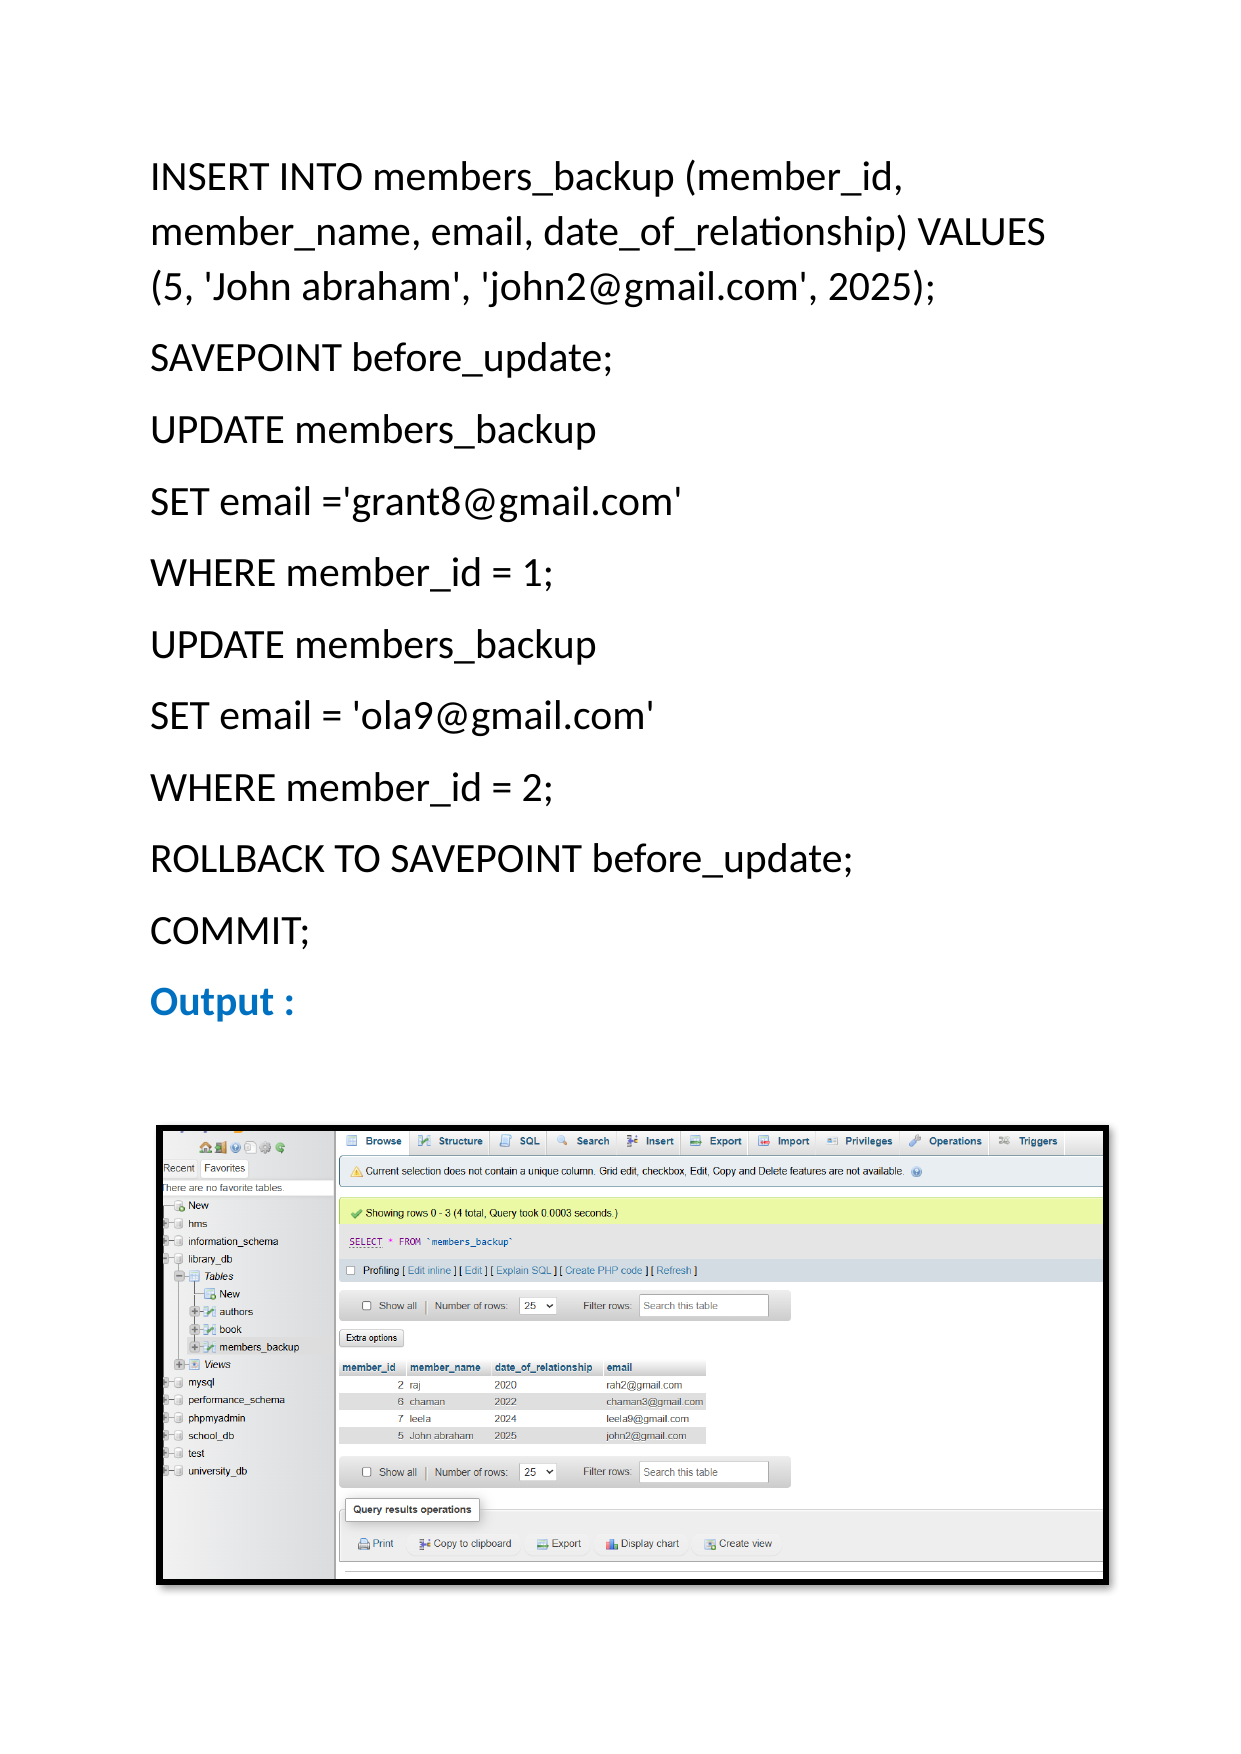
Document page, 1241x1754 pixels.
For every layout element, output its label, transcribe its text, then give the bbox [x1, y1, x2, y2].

text SAVEPOINT before_update; [150, 331, 1090, 382]
text UPDATE members_backup [150, 618, 1090, 668]
picture [163, 1131, 1103, 1579]
text SET email = 'ola9@gmail.com' [150, 689, 1090, 740]
text ROLLBACK TO SAVEPOINT before_update; [150, 832, 1090, 883]
text WHERE member_id = 1; [150, 546, 1090, 597]
text SET email ='grant8@gmail.com' [150, 474, 1090, 525]
text WHERE member_id = 2; [150, 761, 1090, 812]
text UPDATE members_backup [150, 403, 1090, 454]
text Output : [150, 975, 1090, 1026]
text COMMIT; [150, 904, 1090, 955]
text INSERT INTO members_backup (member_id, member_name, email, date_of_relationship) VALUES (5, 'John abraham', 'john2@gmail.com', 2025); [150, 150, 1090, 311]
